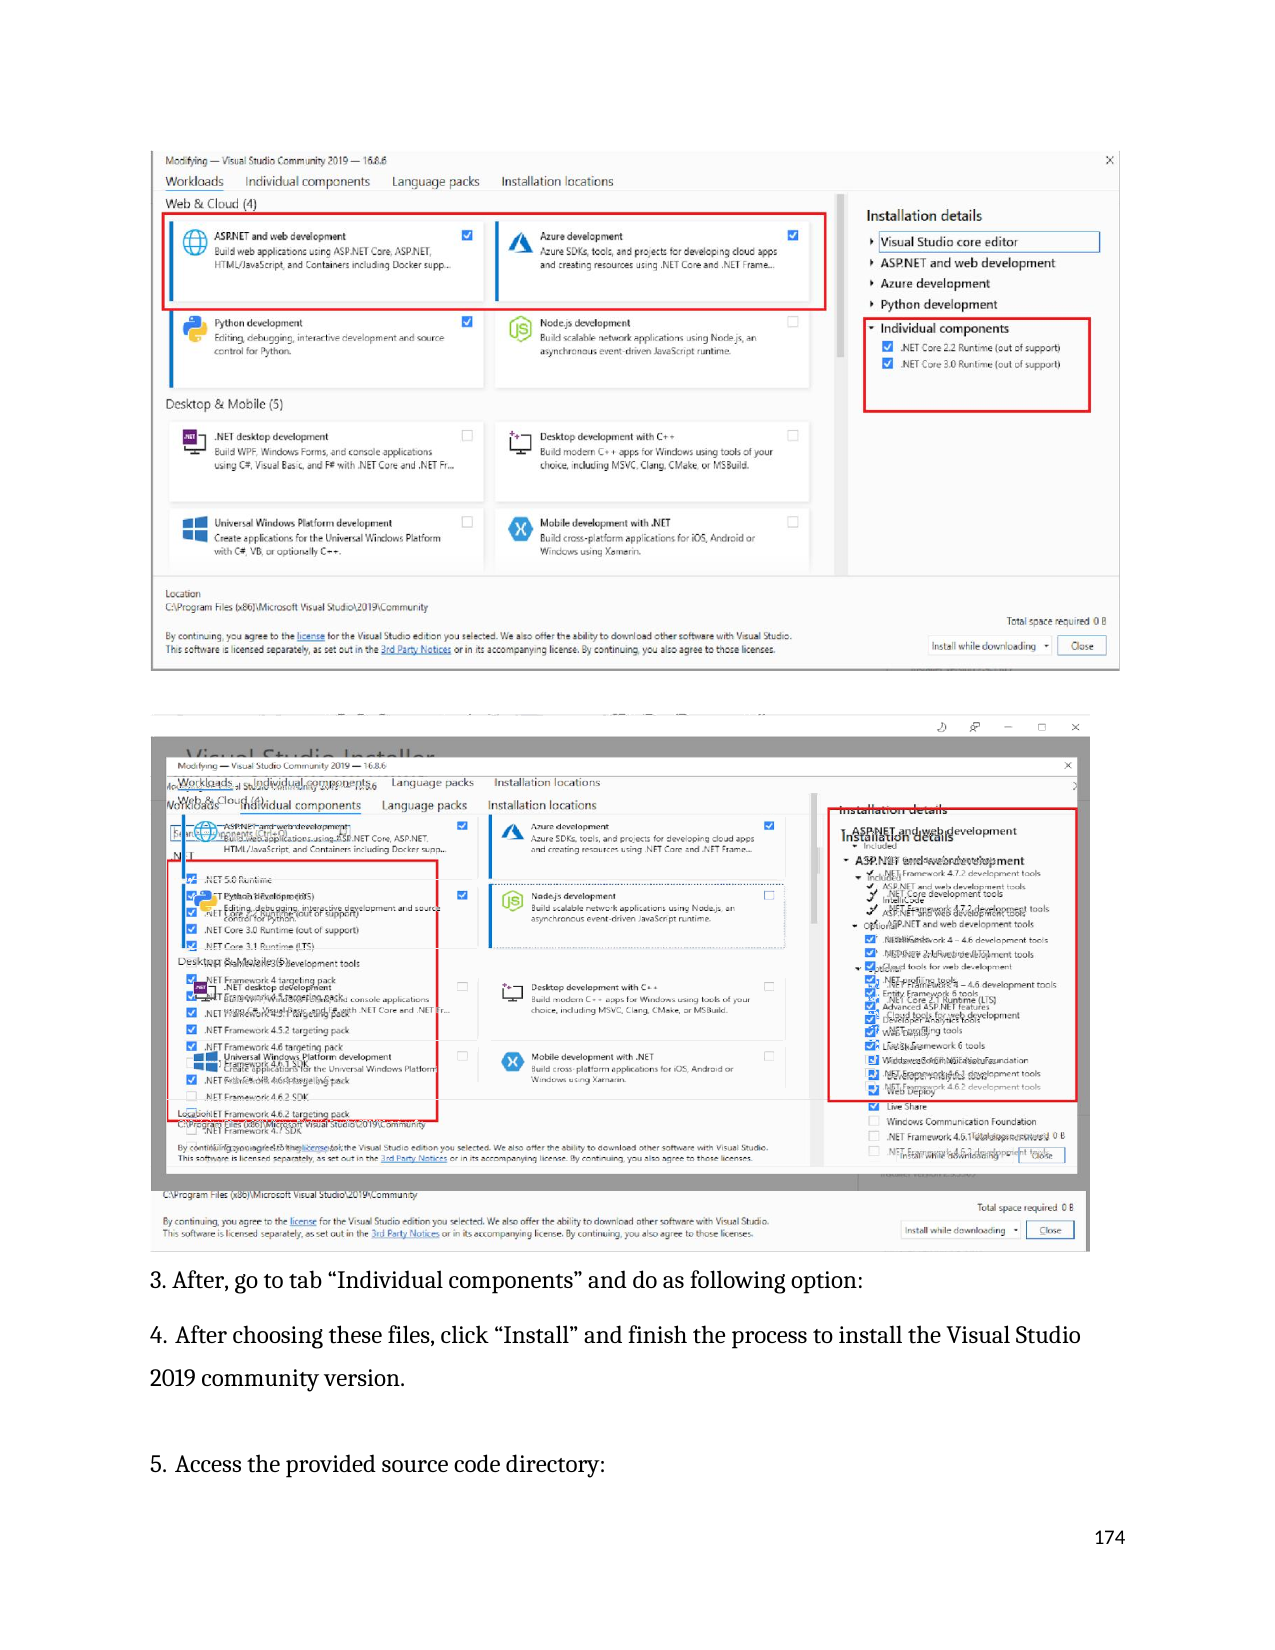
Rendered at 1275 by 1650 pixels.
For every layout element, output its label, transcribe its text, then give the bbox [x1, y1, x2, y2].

picture [150, 150, 1120, 671]
list After choosing these files, click “Install” and finish the process to install the Visual Studio 2019 community version. [150, 1321, 1125, 1393]
list Access the provided source code directory: [150, 1450, 1125, 1478]
picture [150, 713, 1090, 1252]
